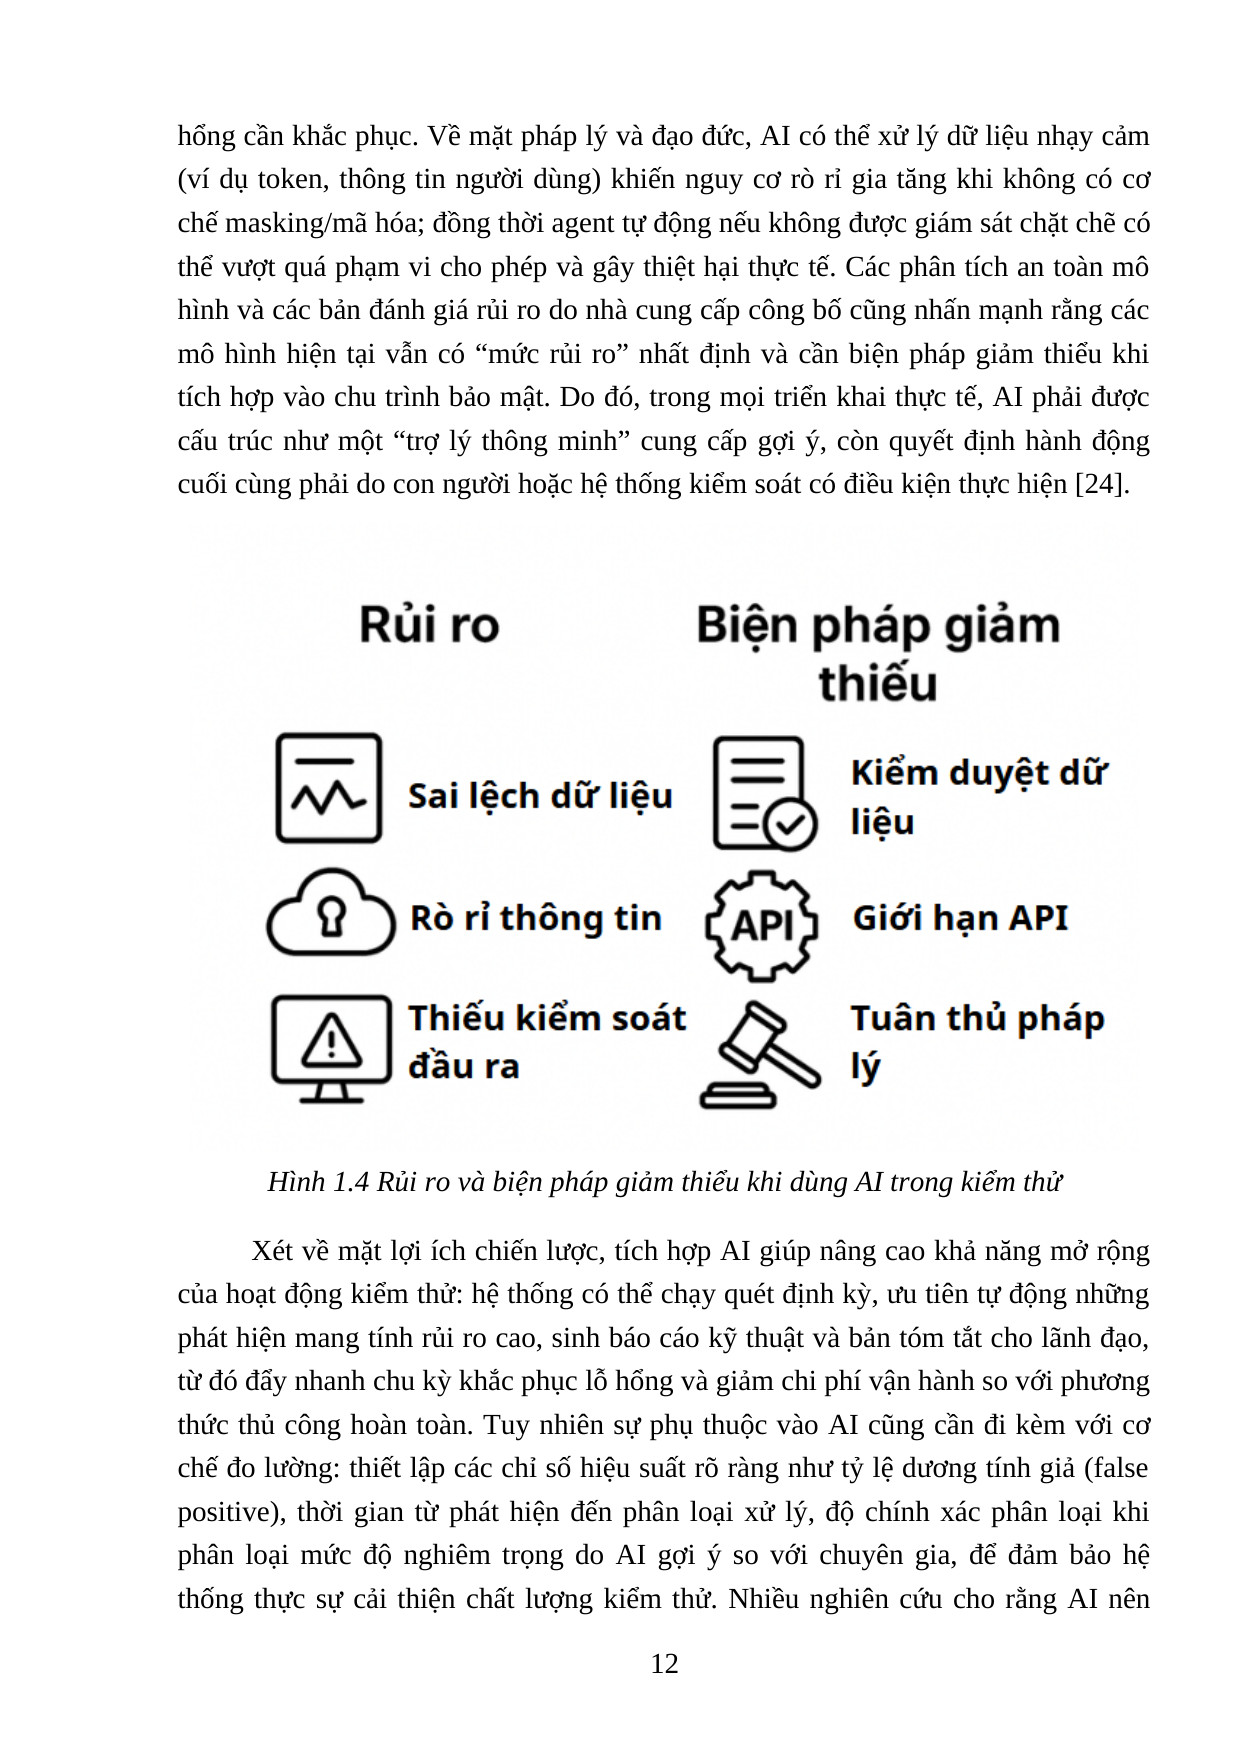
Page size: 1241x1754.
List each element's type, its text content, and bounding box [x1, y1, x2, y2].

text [177, 118, 1152, 500]
picture [188, 522, 1140, 1152]
text Hình 1.4 Rủi ro và biện pháp giảm thiểu khi dùng AI trong kiểm thử [177, 1164, 1152, 1198]
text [177, 1233, 1152, 1614]
